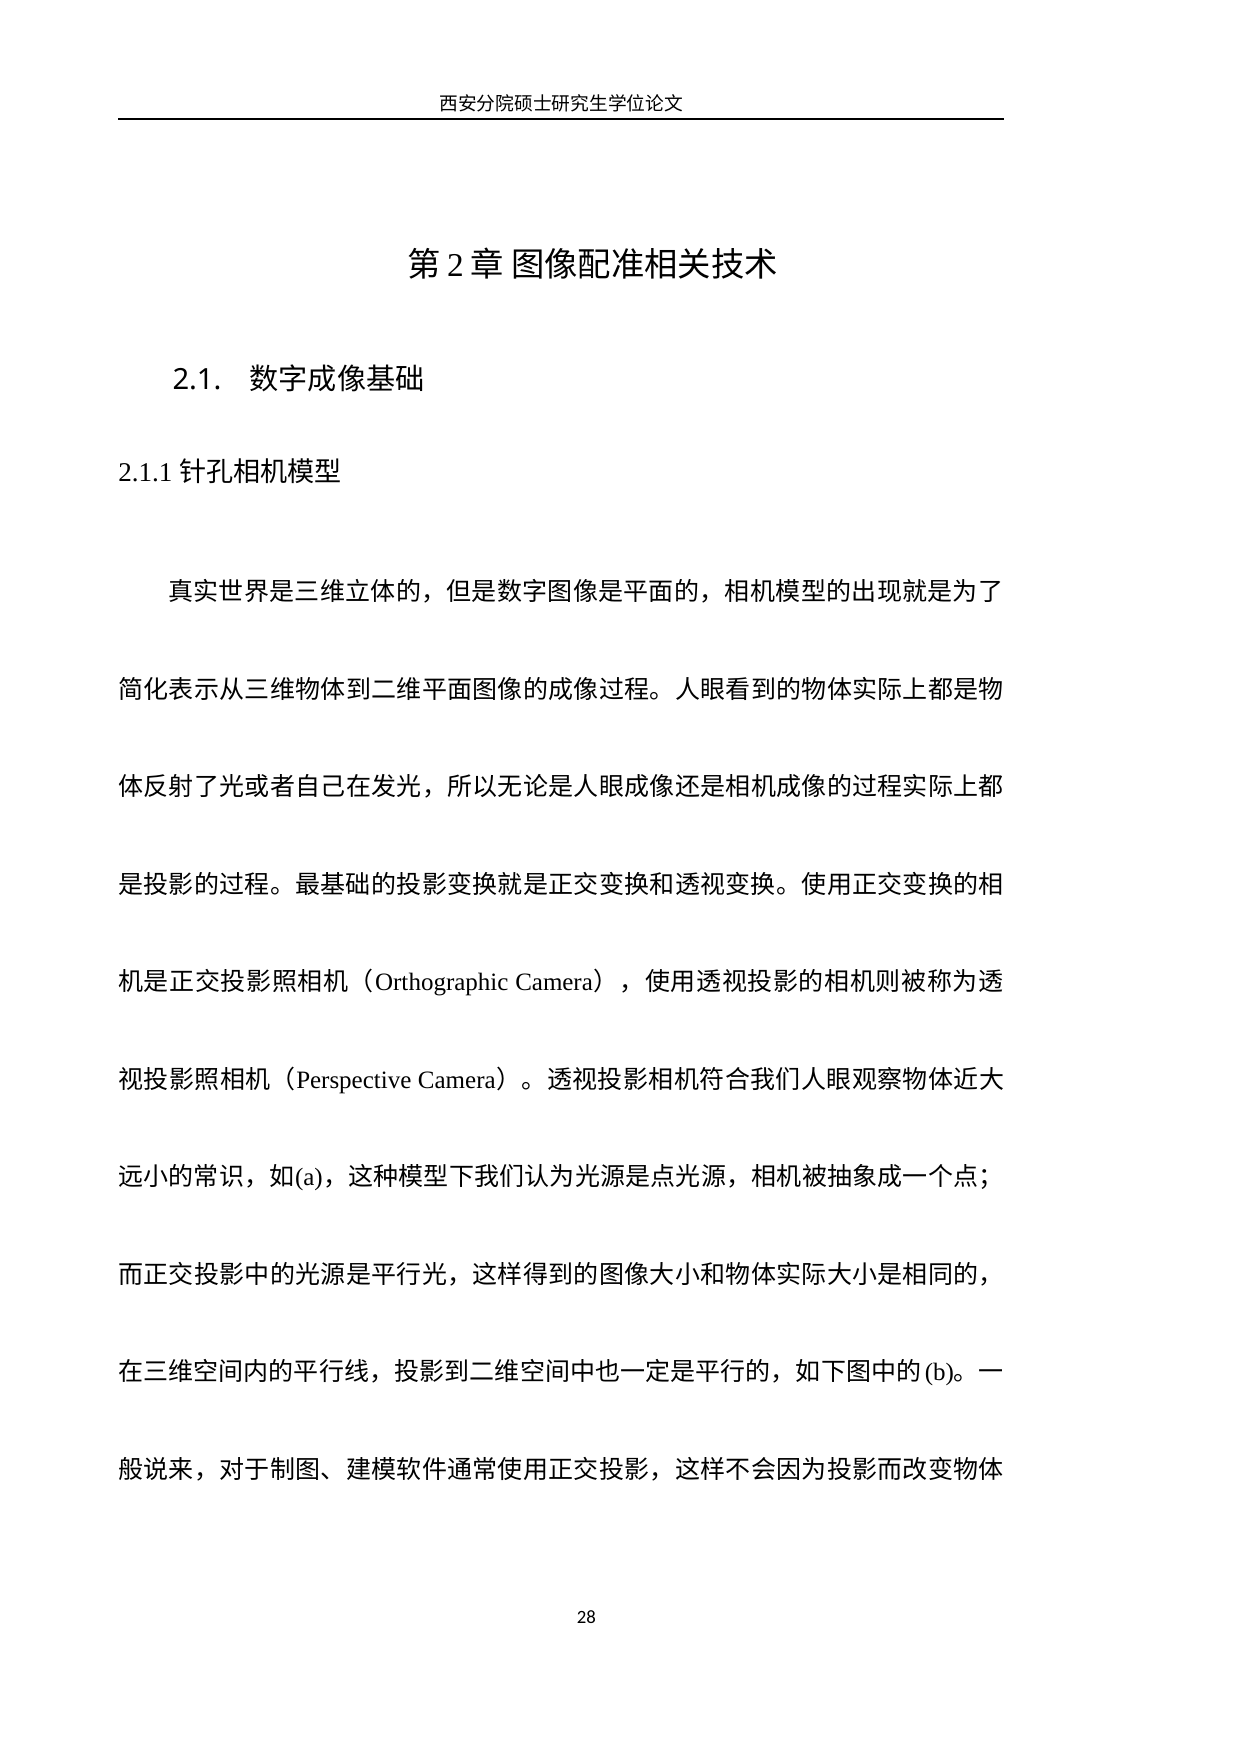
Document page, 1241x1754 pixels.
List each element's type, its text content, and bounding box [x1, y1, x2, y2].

subtitle 第2章 图像配准相关技术 [118, 230, 1004, 295]
subtitle 2.1.1 针孔相机模型 [118, 437, 1004, 502]
subtitle 数字成像基础 [172, 345, 1004, 410]
